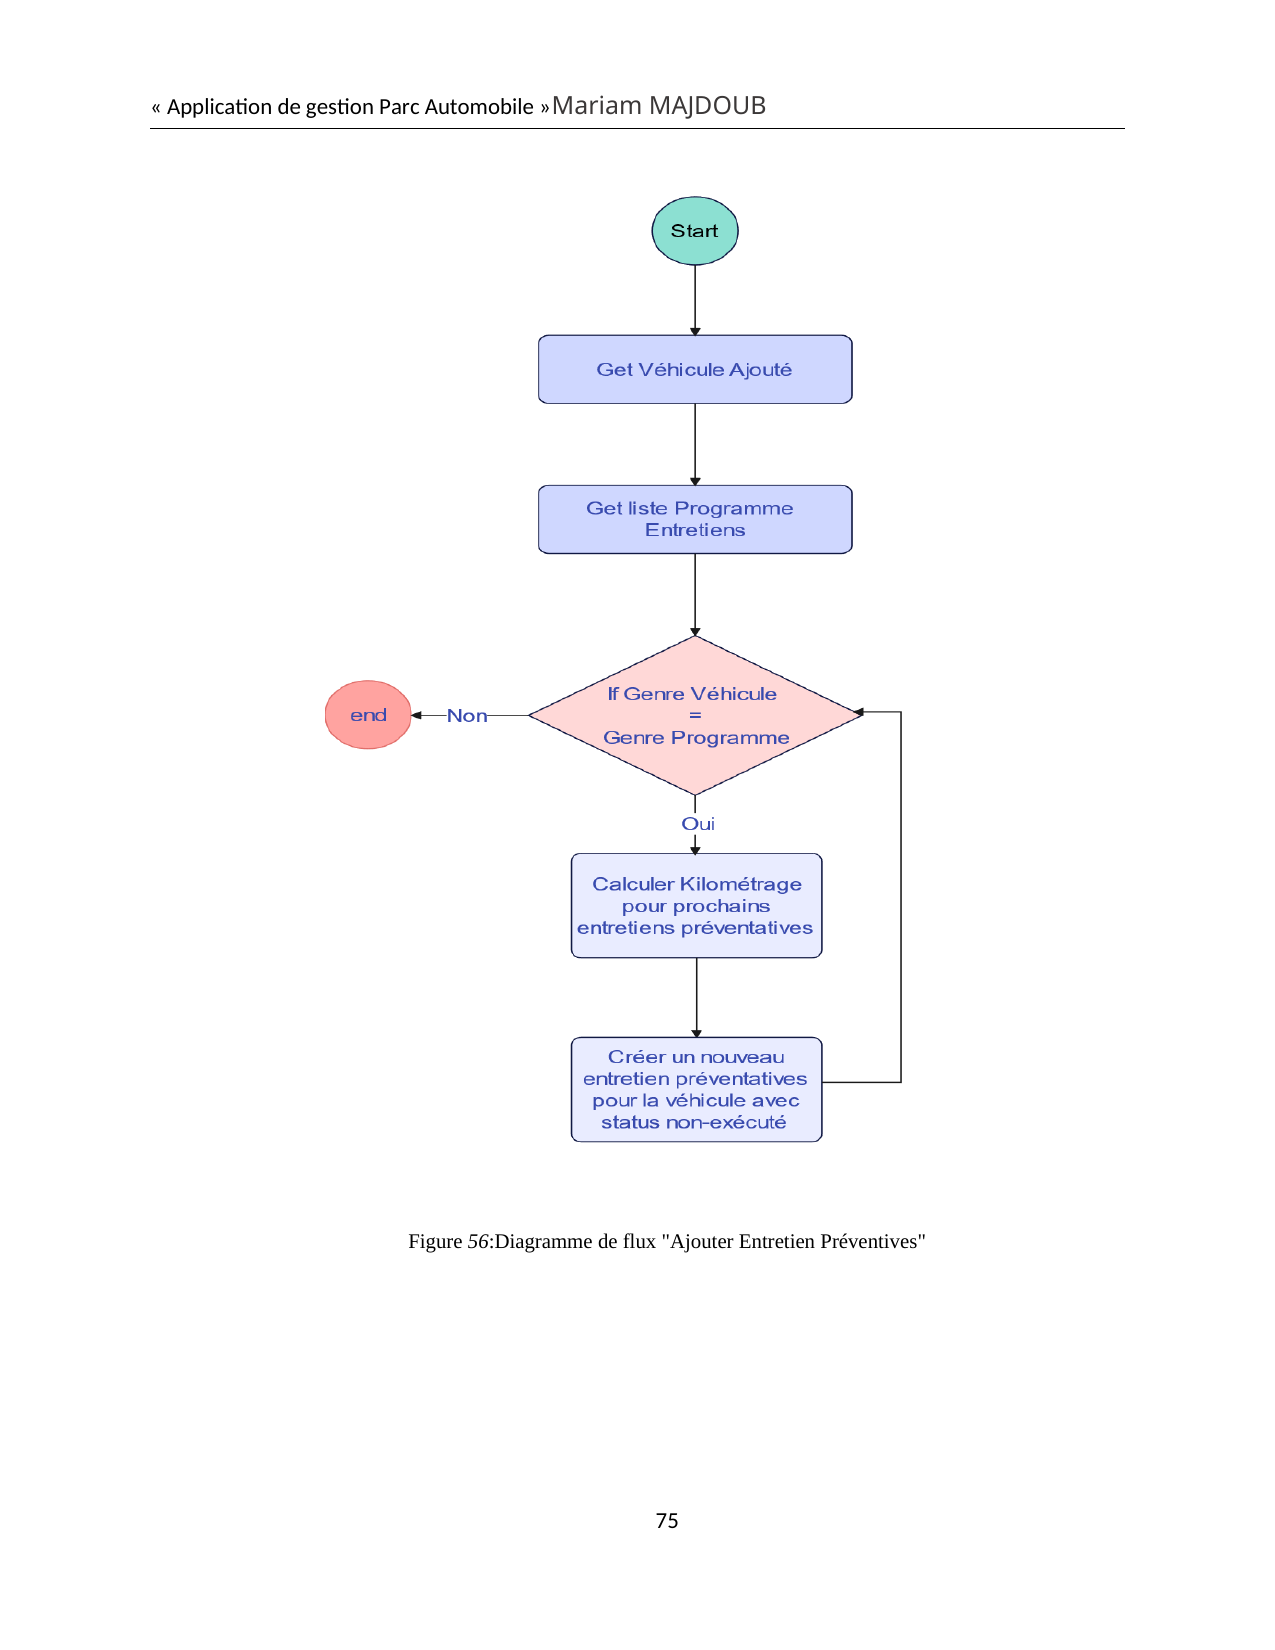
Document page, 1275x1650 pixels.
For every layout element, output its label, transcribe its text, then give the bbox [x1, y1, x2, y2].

picture [325, 169, 1010, 1199]
text Figure 56:Diagramme de flux "Ajouter Entretien Préventives" [150, 1229, 1125, 1253]
